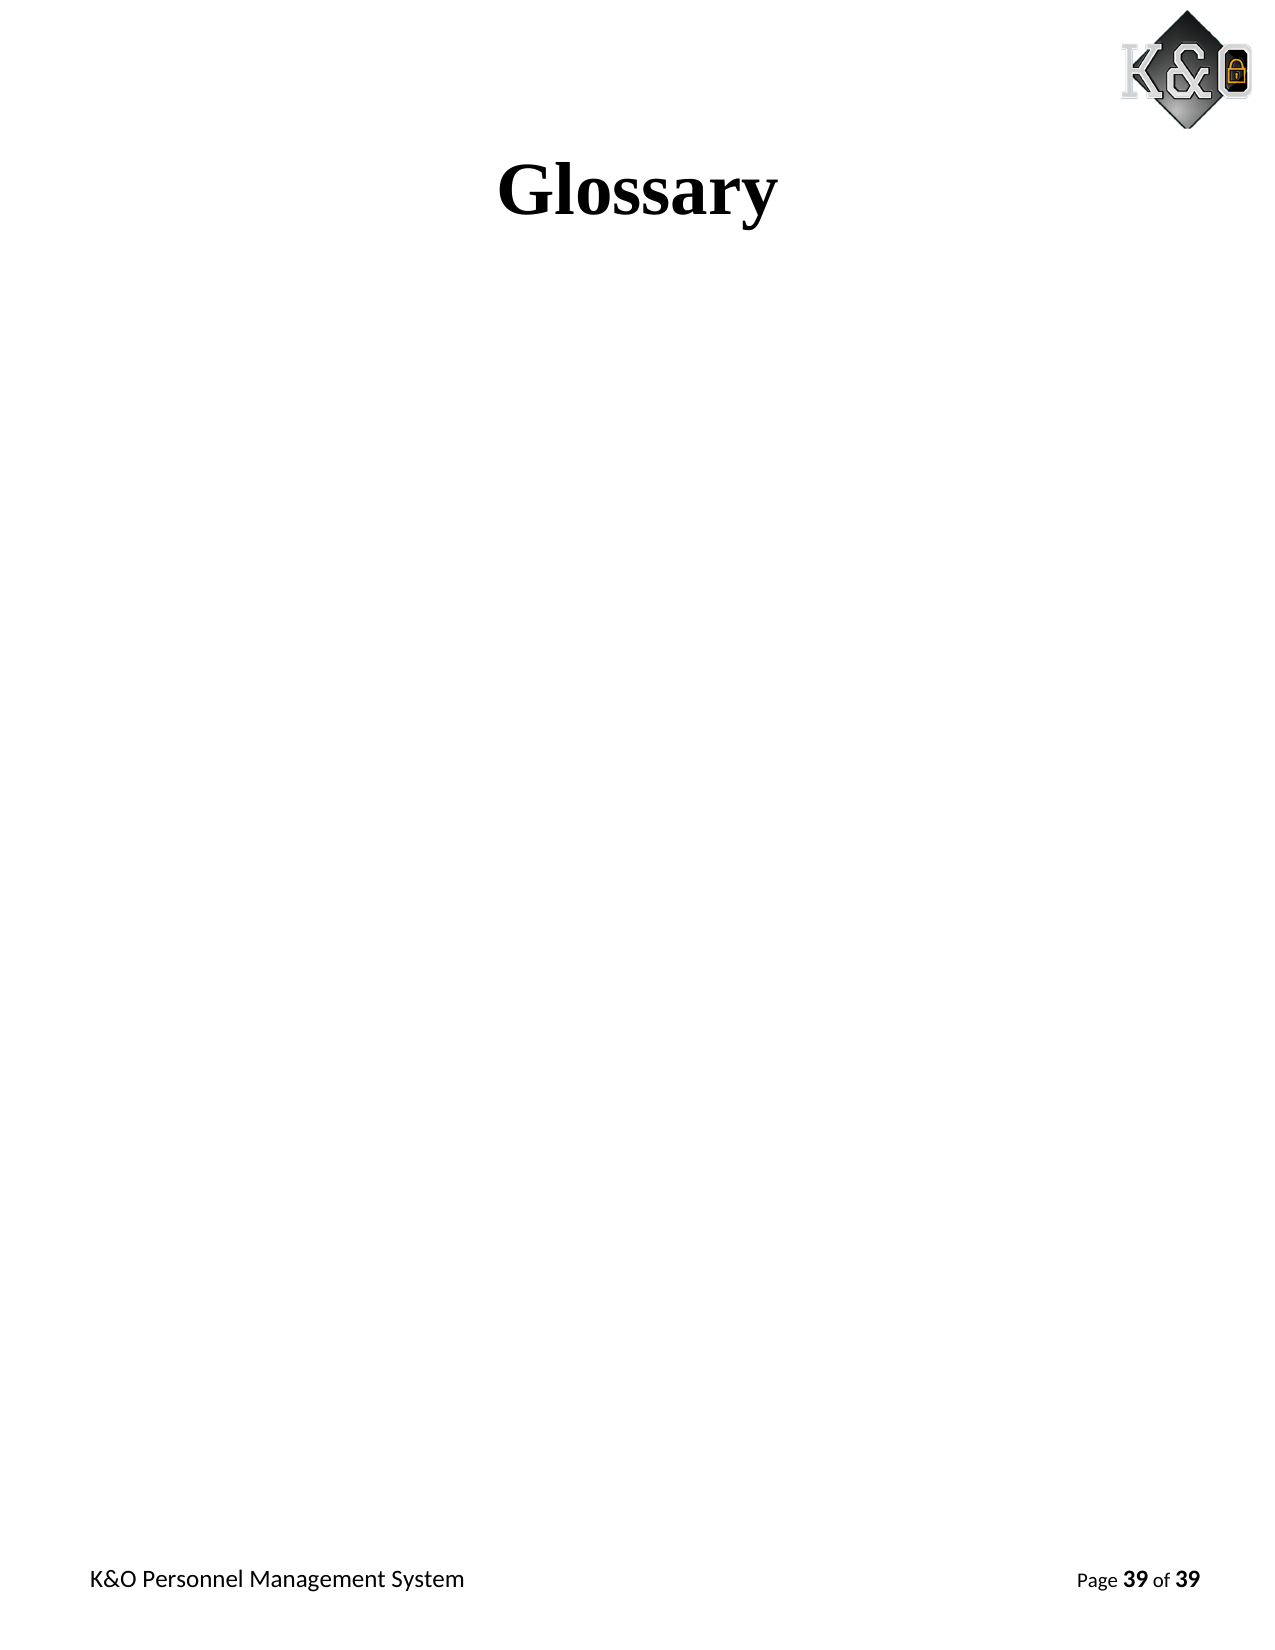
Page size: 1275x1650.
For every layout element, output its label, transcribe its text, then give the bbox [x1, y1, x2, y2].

picture [1120, 9, 1252, 128]
text Glossary [75, 144, 1200, 230]
